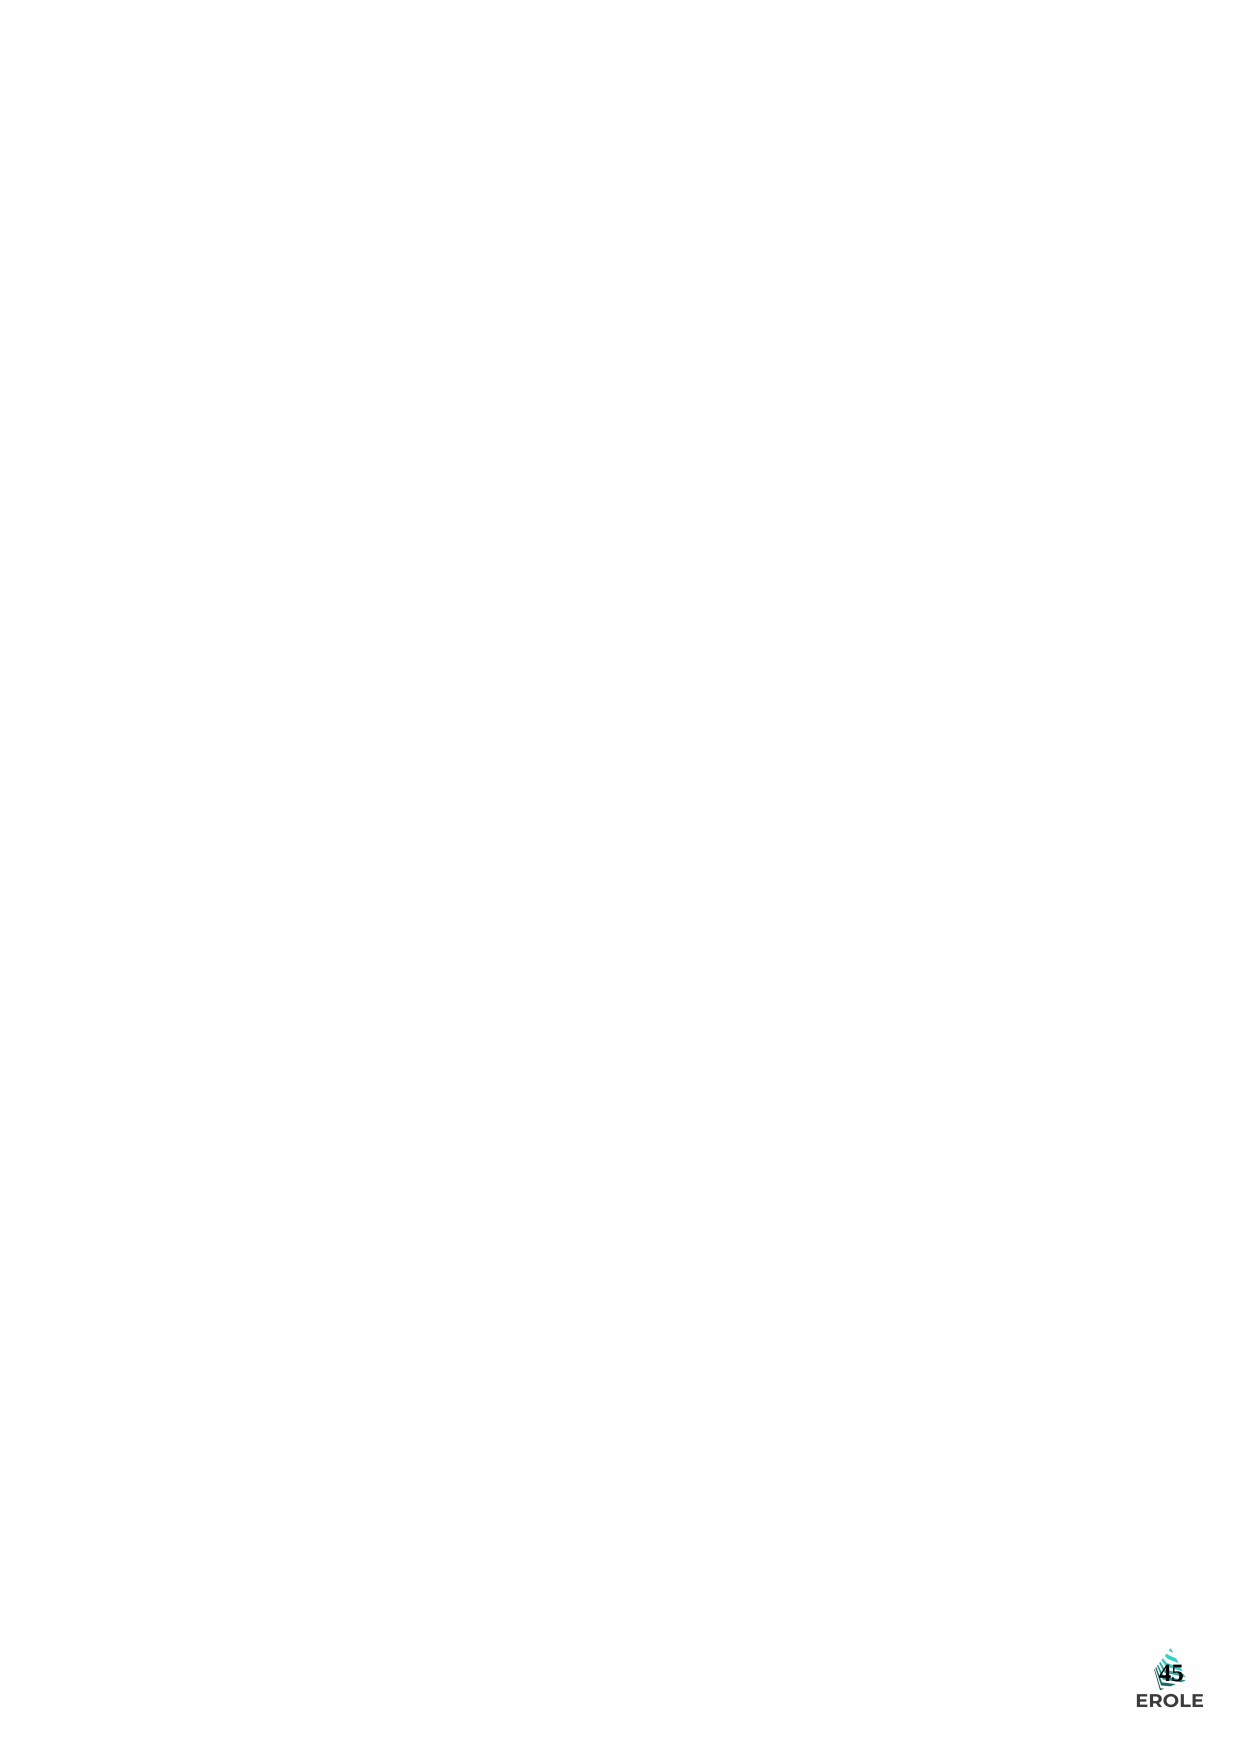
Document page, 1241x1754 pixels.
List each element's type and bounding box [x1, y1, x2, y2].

picture [1132, 1647, 1205, 1709]
